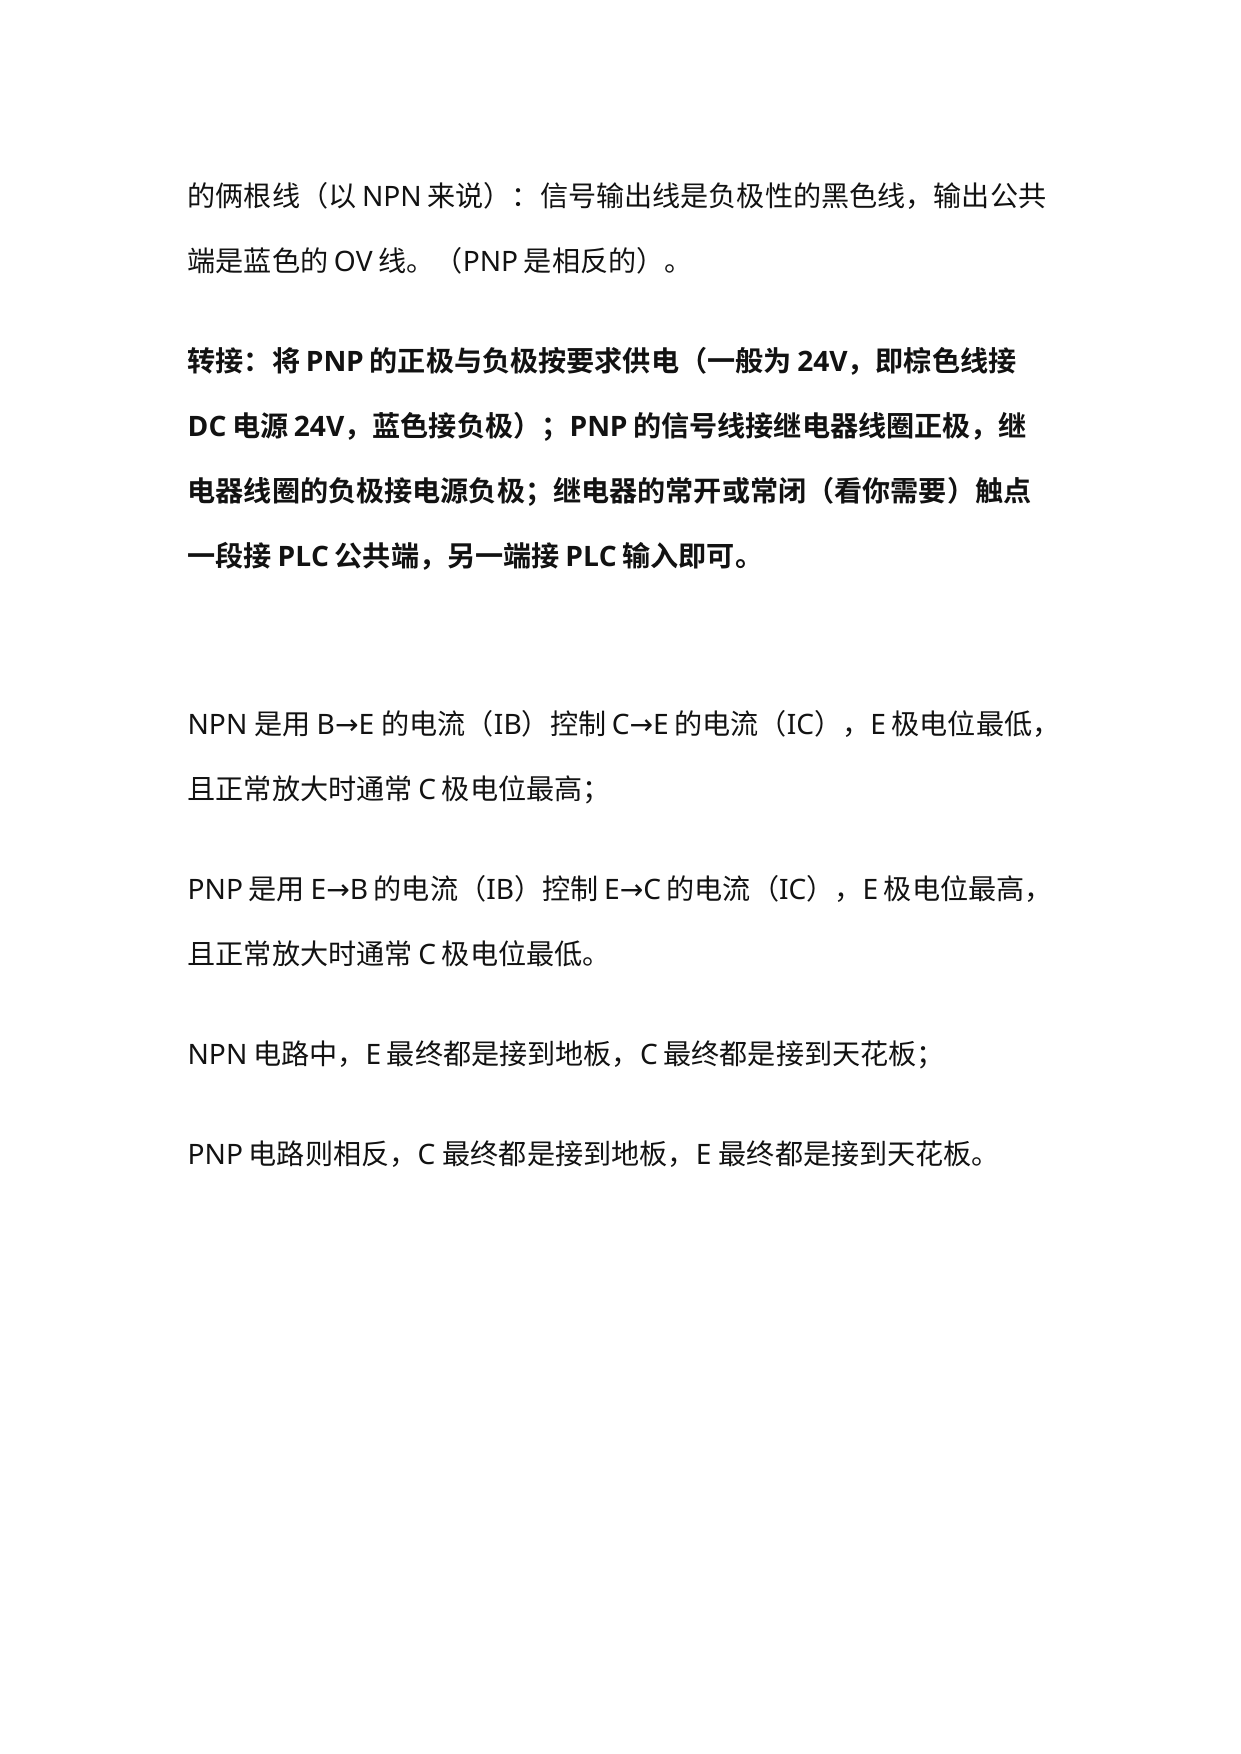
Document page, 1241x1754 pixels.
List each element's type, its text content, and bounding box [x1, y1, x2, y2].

text NPN电路中，E最终都是接到地板，C最终都是接到天花板； [187, 1019, 1053, 1084]
text PNP是用E→B的电流（IB）控制E→C的电流（IC），E极电位最高，且正常放大时通常C极电位最低。 [187, 854, 1053, 984]
text PNP电路则相反，C 最终都是接到地板，E 最终都是接到天花板。 [187, 1119, 1053, 1184]
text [187, 162, 1053, 292]
text NPN 是用B→E 的电流（IB）控制C→E的电流（IC），E极电位最低，且正常放大时通常C极电位最高； [187, 689, 1053, 819]
text 转接：将PNP的正极与负极按要求供电（一般为24V，即棕色线接DC电源24V，蓝色接负极）；PNP的信号线接继电器线圈正极，继电器线圈的负极接电源负极；继电器的常开或常闭（看你需要）触点一段接PLC公共端，另一端接PLC输入即可。 [187, 327, 1053, 587]
